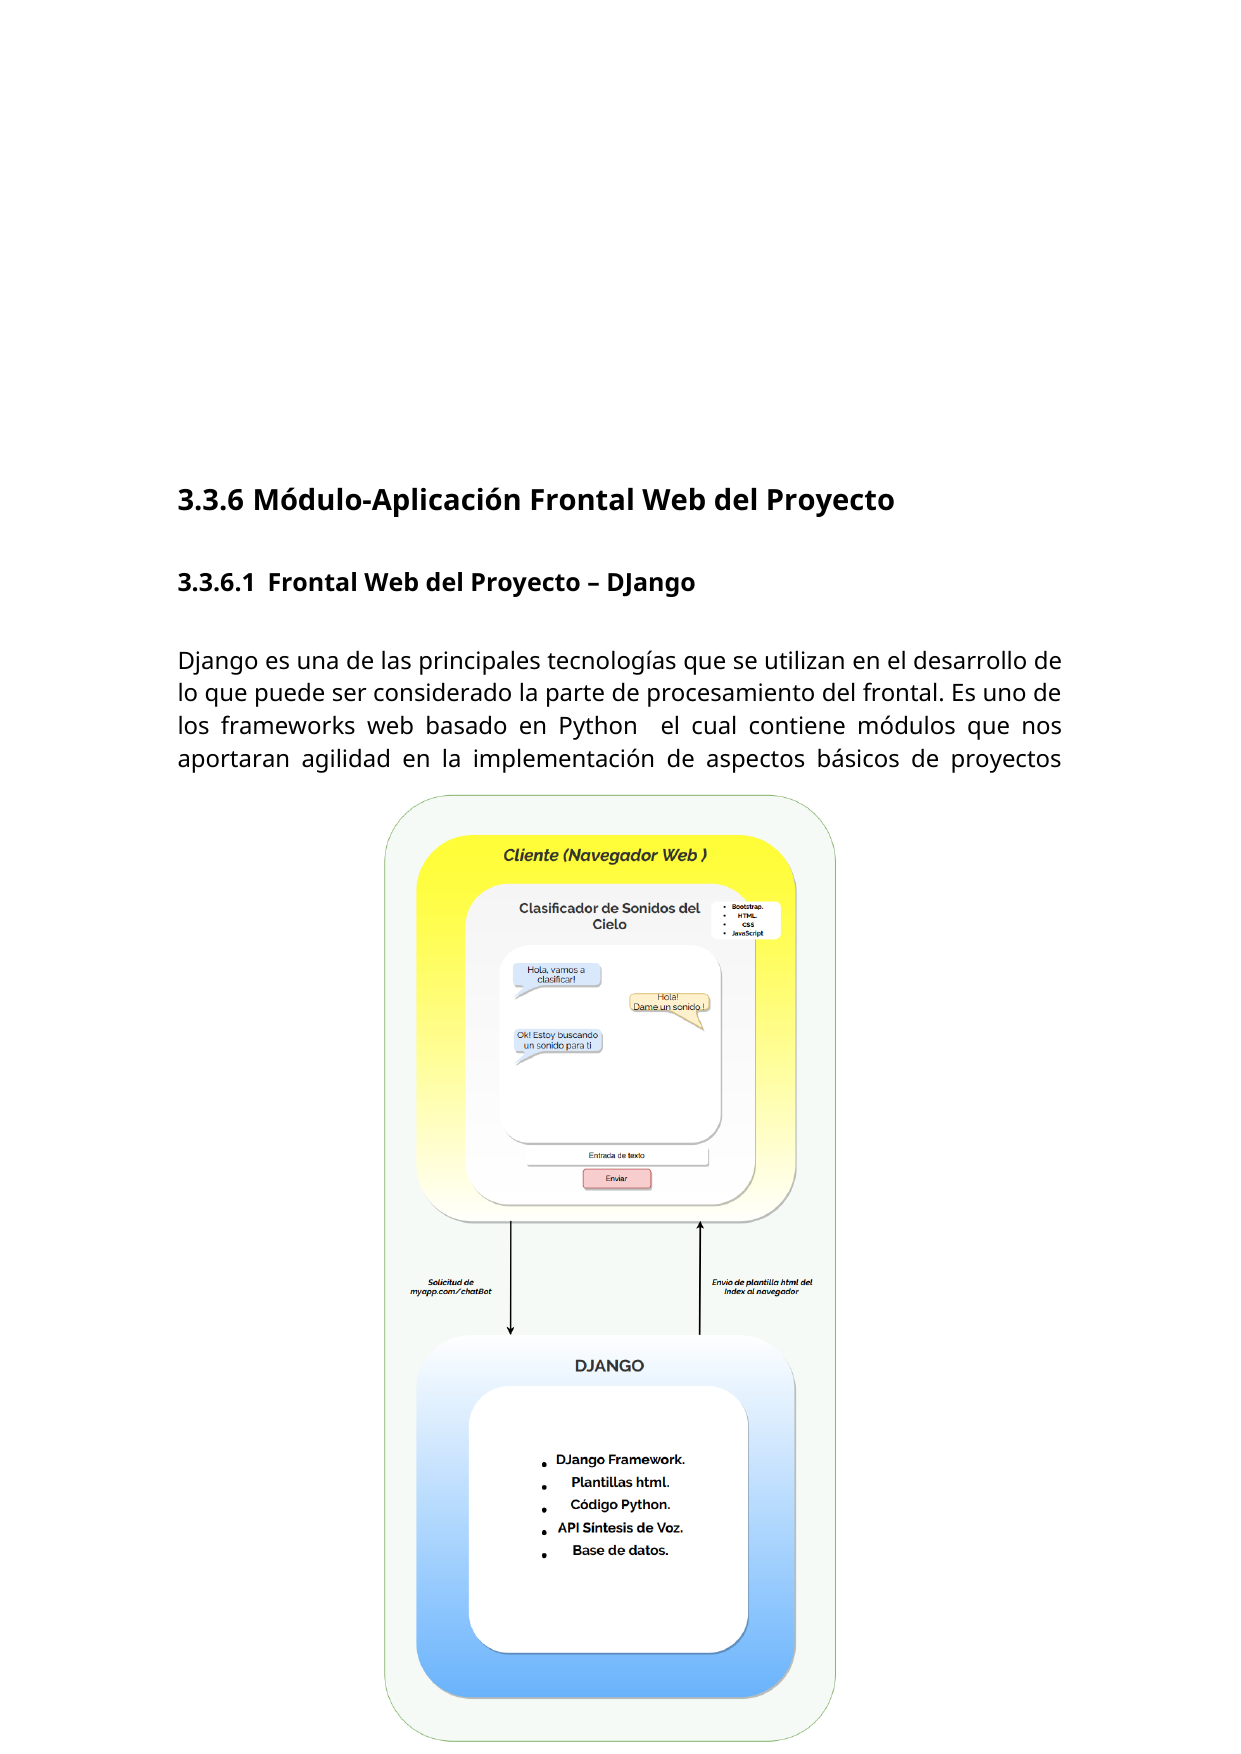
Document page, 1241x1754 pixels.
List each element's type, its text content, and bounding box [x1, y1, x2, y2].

subtitle Frontal Web del Proyecto – DJango [177, 564, 1063, 598]
picture [371, 782, 851, 1754]
text Django es una de las principales tecnologías que se utilizan en el desarrollo de lo que puede ser considerado la parte de procesamiento del frontal. Es uno de los frameworks web basado en Python el cual contiene módulos que nos aportaran agilidad en la implementación de aspectos básicos de proyectos web dinámicos, como pueden ser: en enrutamiento de las vistas, creación de plantillas, funcionalidades mas avanzadas como autenticación de usuarios. [177, 644, 1063, 774]
subtitle Módulo-Aplicación Frontal Web del Proyecto [177, 480, 1063, 519]
